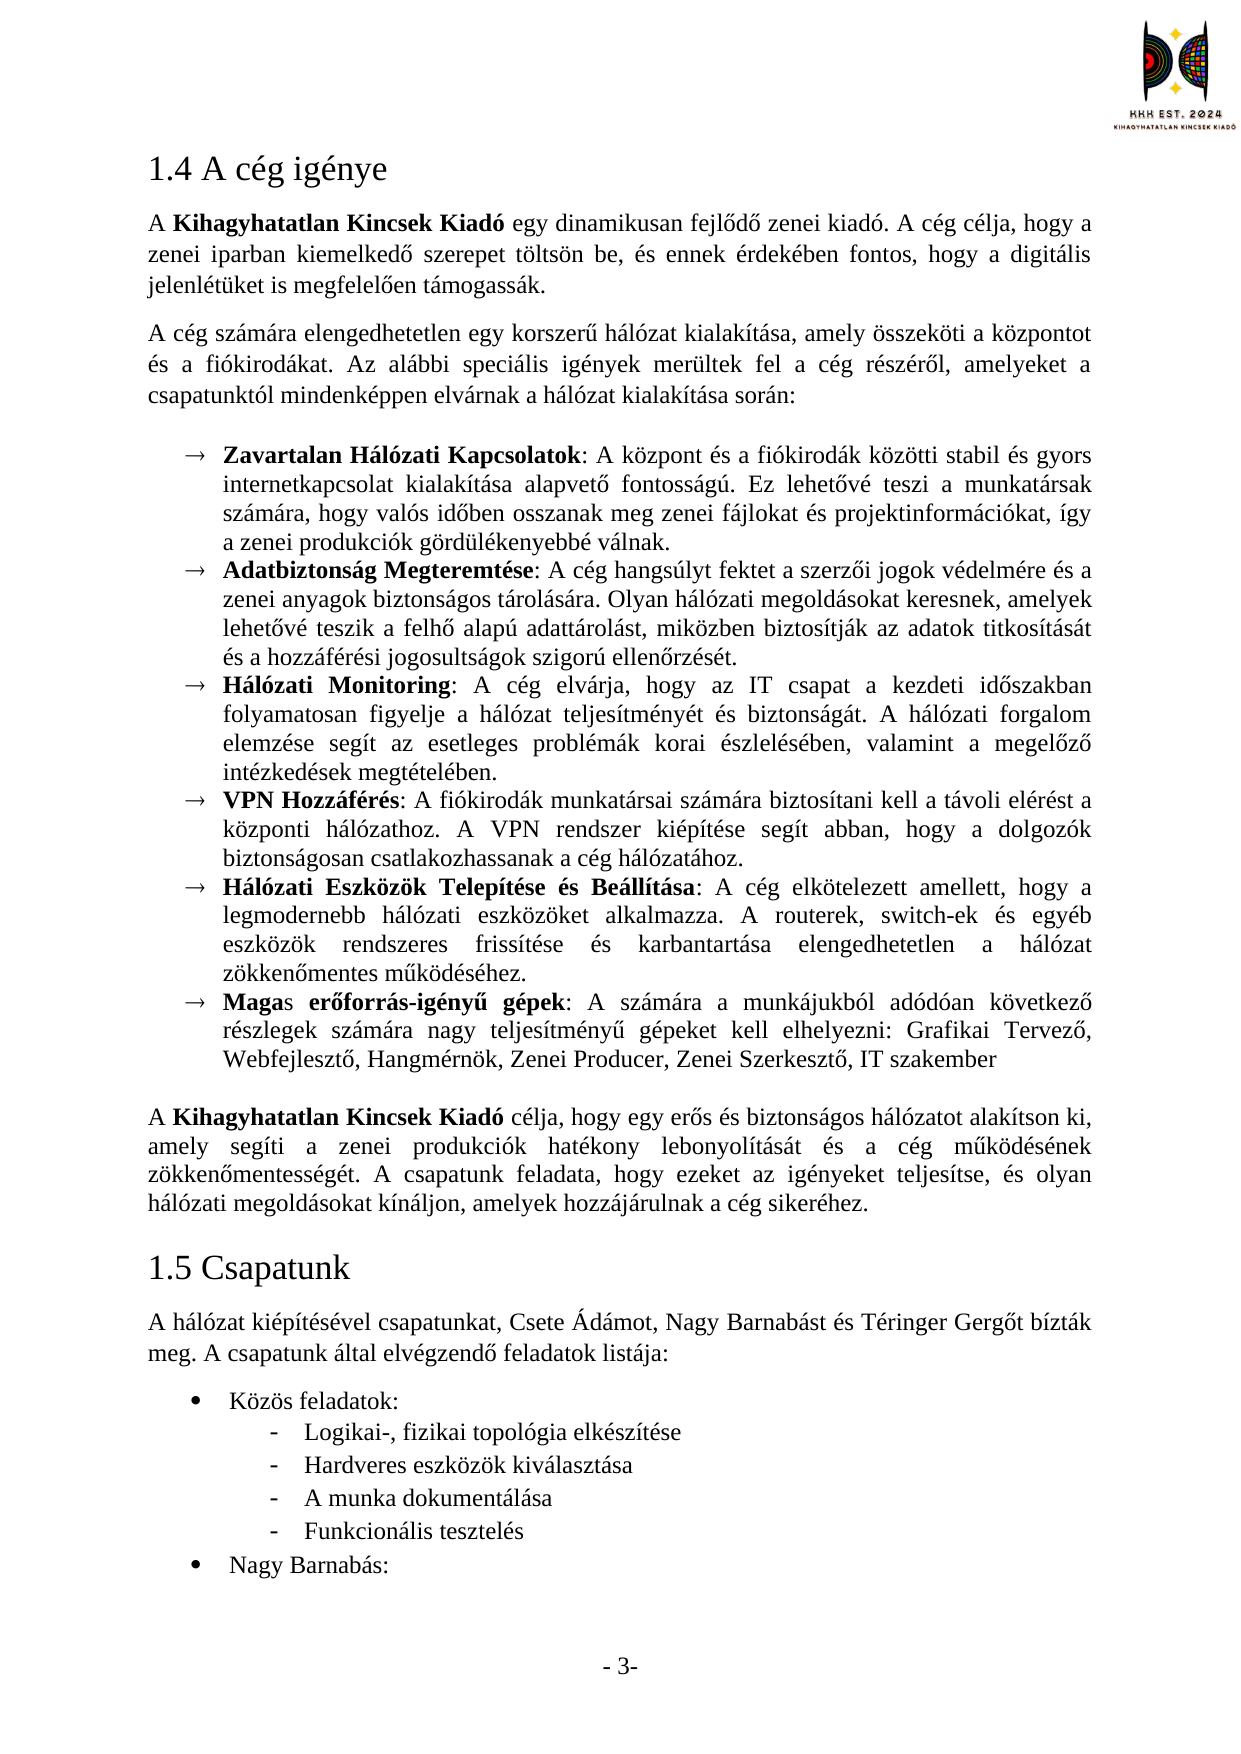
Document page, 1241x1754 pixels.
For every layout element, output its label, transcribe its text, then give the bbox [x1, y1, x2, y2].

list Magas erőforrás-igényű gépek: A számára a munkájukból adódóan következő részlegek számára nagy teljesítményű gépeket kell elhelyezni: Grafikai Tervező, Webfejlesztő, Hangmérnök, Zenei Producer, Zenei Szerkesztő, IT szakember [185, 1132, 1093, 1219]
text A Kihagyhatatlan Kincsek Kiadó egy dinamikusan fejlődő zenei kiadó. A cég célja, hogy a zenei iparban kiemelkedő szerepet töltsön be, és ennek érdekében fontos, hogy a digitális jelenlétüket is megfelelően támogassák. [148, 208, 1093, 299]
list Logikai-, fizikai topológia elkészítése [266, 1563, 1093, 1593]
text 1.5 Csapatunk [148, 1392, 1093, 1433]
list Zavartalan Hálózati Kapcsolatok: A központ és a fiókirodák közötti stabil és gyors internetkapcsolat kialakítása alapvető fontosságú. Ez lehetővé teszi a munkatársak számára, hogy valós időben osszanak meg zenei fájlokat és projektinformációkat, így a zenei produkciók gördülékenyebbé válnak. [185, 440, 1093, 555]
text A hálózat kiépítésével csapatunkat, Csete Ádámot, Nagy Barnabást és Téringer Gergőt bízták meg. A csapatunk által elvégzendő feladatok listája: [148, 1453, 1093, 1513]
text A cég számára elengedhetetlen egy korszerű hálózat kialakítása, amely összeköti a központot és a fiókirodákat. Az alábbi speciális igények merültek fel a cég részéről, amelyeket a csapatunktól mindenképpen elvárnak a hálózat kialakítása során: [148, 318, 1093, 409]
list Hálózati Eszközök Telepítése és Beállítása: A cég elkötelezett amellett, hogy a legmodernebb hálózati eszközöket alkalmazza. A routerek, switch-ek és egyéb eszközök rendszeres frissítése és karbantartása elengedhetetlen a hálózat zökkenőmentes működéséhez. [185, 988, 1093, 1103]
list Adatbiztonság Megteremtése: A cég hangsúlyt fektet a szerzői jogok védelmére és a zenei anyagok biztonságos tárolására. Olyan hálózati megoldásokat keresnek, amelyek lehetővé teszik a felhő alapú adattárolást, miközben biztosítják az adatok titkosítását és a hozzáférési jogosultságok szigorú ellenőrzését. [185, 584, 1093, 699]
list Hálózati Monitoring: A cég elvárja, hogy az IT csapat a kezdeti időszakban folyamatosan figyelje a hálózat teljesítményét és biztonságát. A hálózati forgalom elemzése segít az esetleges problémák korai észlelésében, valamint a megelőző intézkedések megtételében. [185, 729, 1093, 844]
picture [1105, 9, 1241, 135]
text 1.4 A cég igénye [148, 148, 1093, 188]
list VPN Hozzáférés: A fiókirodák munkatársai számára biztosítani kell a távoli elérést a központi hálózathoz. A VPN rendszer kiépítése segít abban, hogy a dolgozók biztonságosan csatlakozhassanak a cég hálózatához. [185, 873, 1093, 959]
list Közös feladatok: [191, 1532, 1093, 1560]
text A Kihagyhatatlan Kincsek Kiadó célja, hogy egy erős és biztonságos hálózatot alakítson ki, amely segíti a zenei produkciók hatékony lebonyolítását és a cég működésének zökkenőmentességét. A csapatunk feladata, hogy ezeket az igényeket teljesítse, és olyan hálózati megoldásokat kínáljon, amelyek hozzájárulnak a cég sikeréhez. [148, 1248, 1093, 1363]
